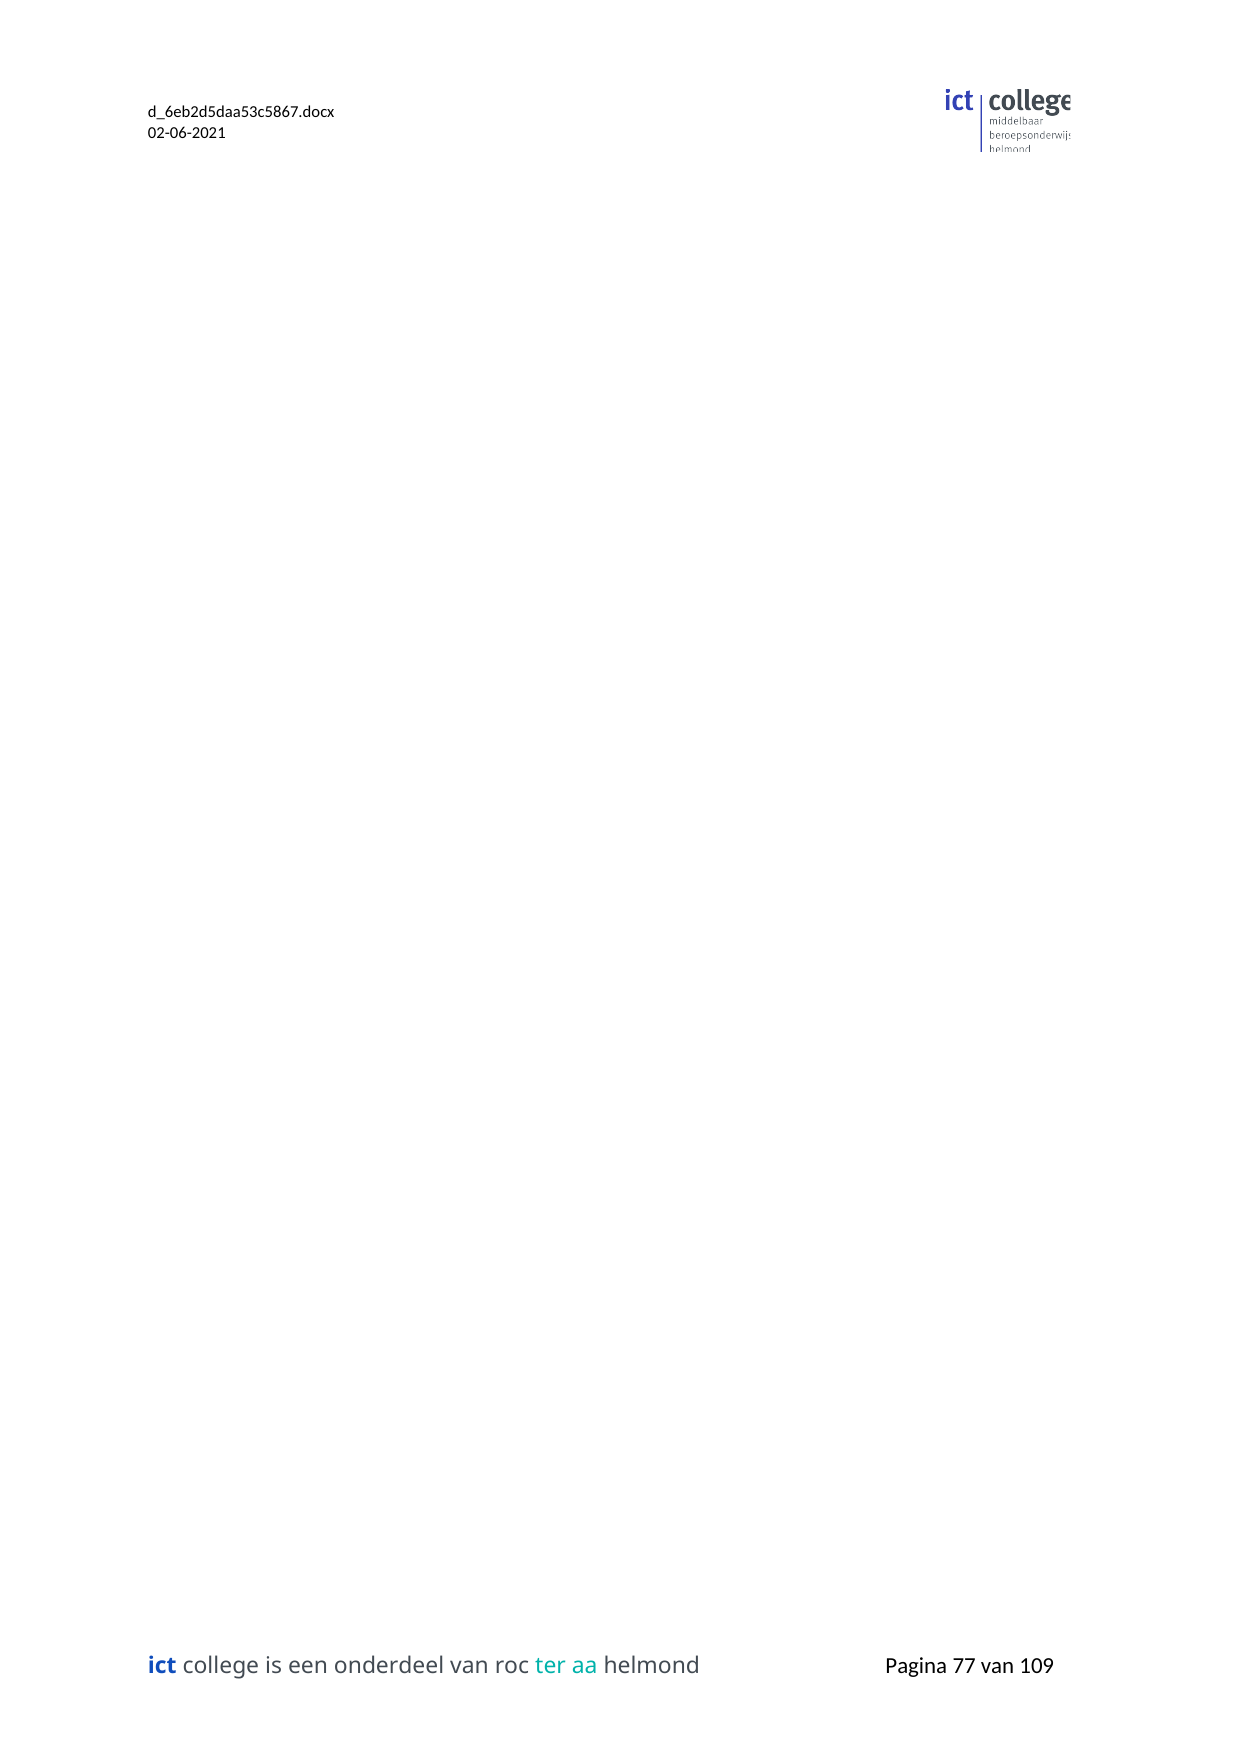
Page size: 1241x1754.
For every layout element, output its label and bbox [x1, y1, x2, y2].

picture [945, 89, 1071, 152]
